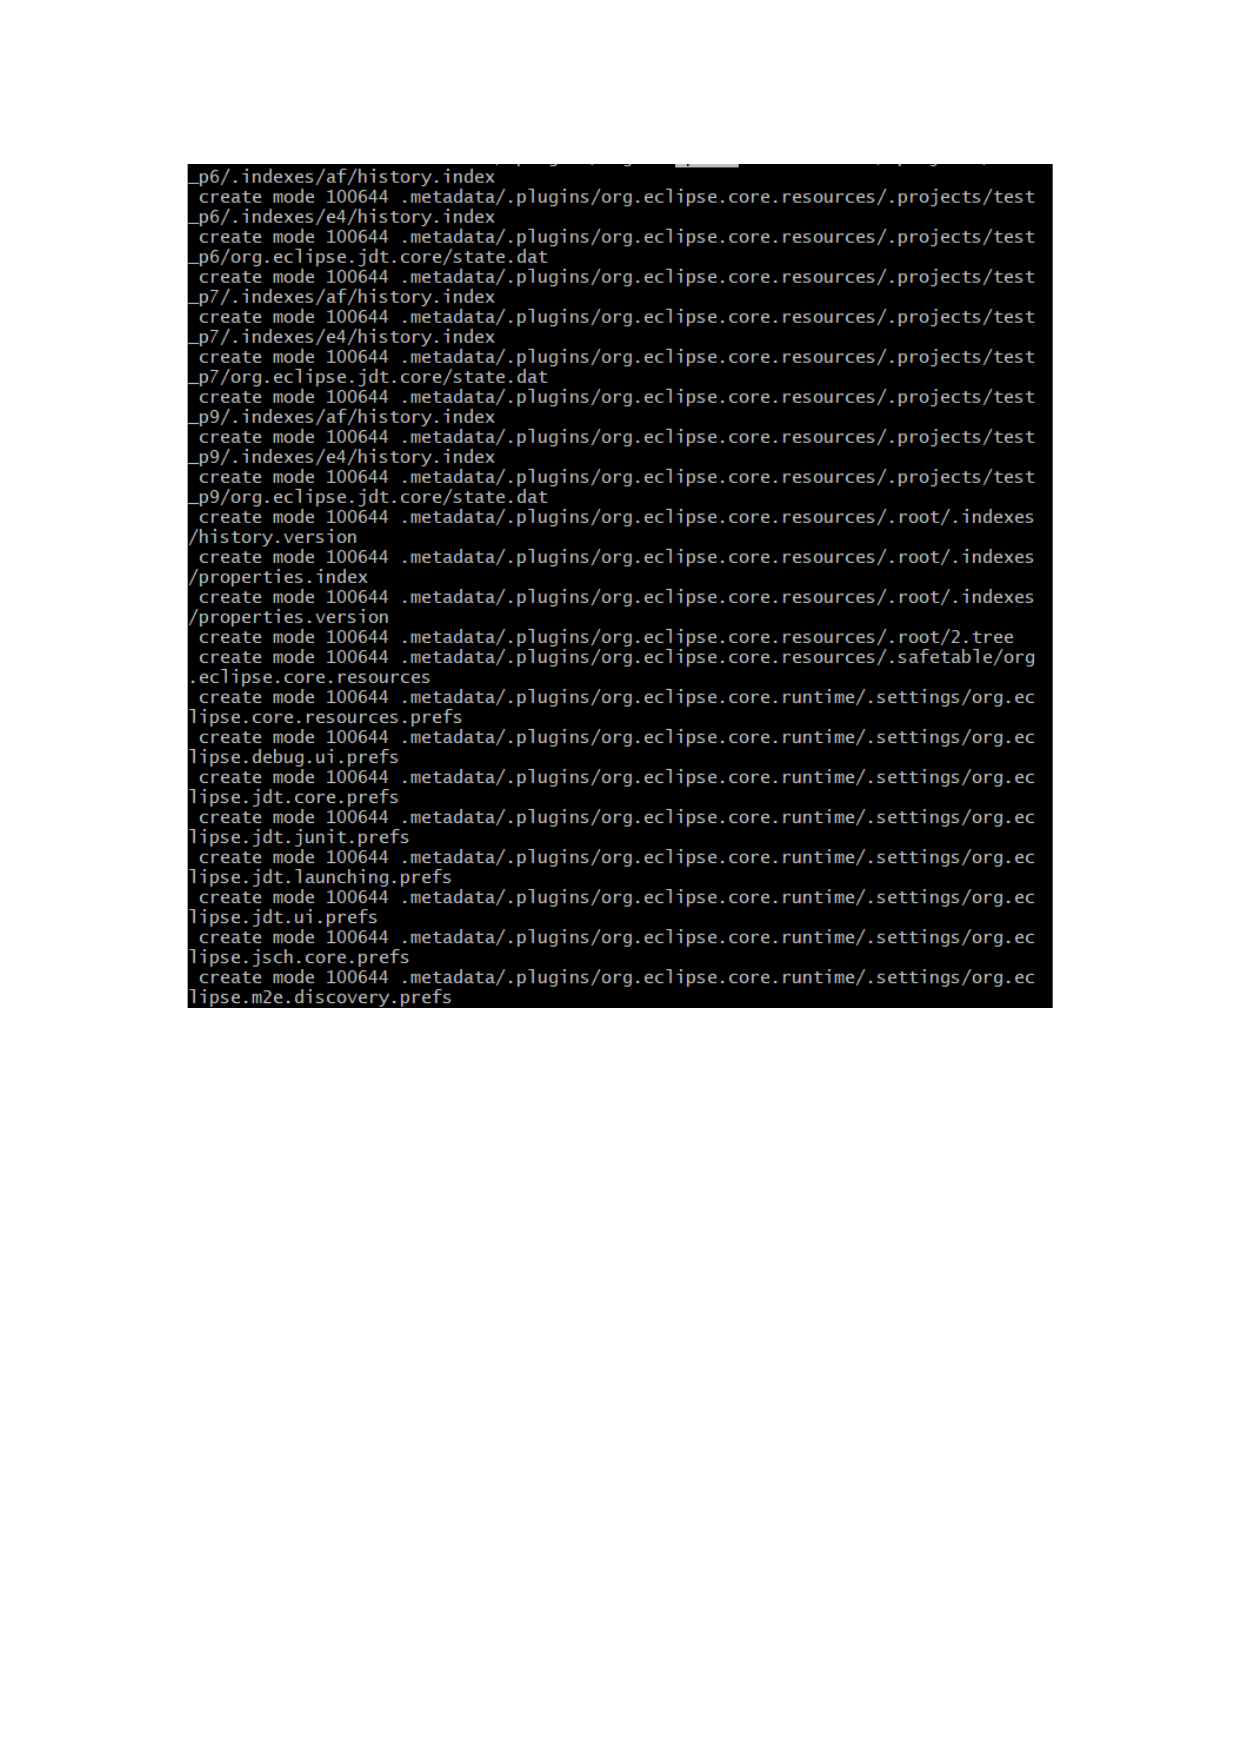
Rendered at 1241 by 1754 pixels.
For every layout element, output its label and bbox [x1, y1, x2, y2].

picture [187, 164, 1053, 1008]
